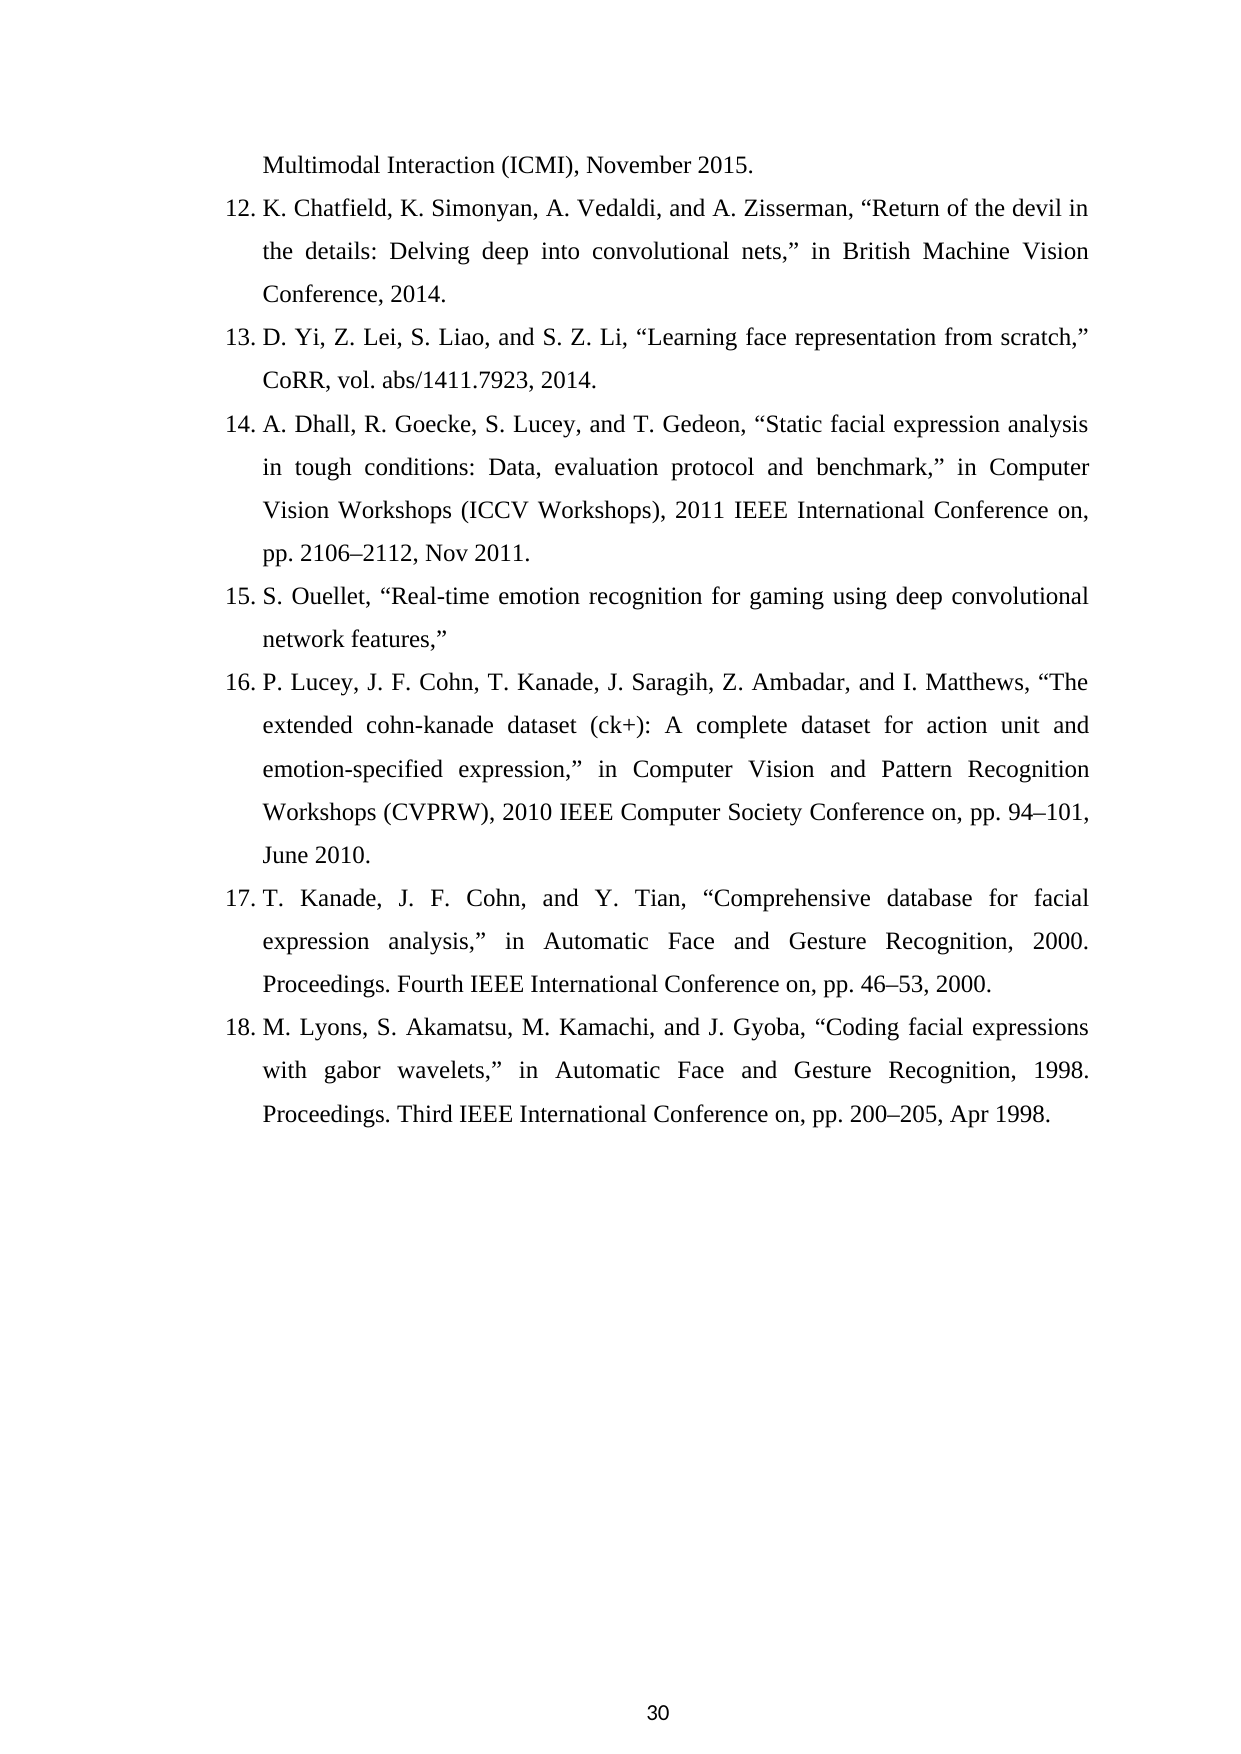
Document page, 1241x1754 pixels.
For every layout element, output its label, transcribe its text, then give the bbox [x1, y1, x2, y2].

list A. Dhall, R. Goecke, S. Lucey, and T. Gedeon, “Static facial expression analysis in tough conditions: Data, evaluation protocol and benchmark,” in Computer Vision Workshops (ICCV Workshops), 2011 IEEE International Conference on, pp. 2106–2112, Nov 2011. [225, 409, 1090, 567]
list T. Kanade, J. F. Cohn, and Y. Tian, “Comprehensive database for facial expression analysis,” in Automatic Face and Gesture Recognition, 2000. Proceedings. Fourth IEEE International Conference on, pp. 46–53, 2000. [225, 883, 1090, 998]
list K. Chatfield, K. Simonyan, A. Vedaldi, and A. Zisserman, “Return of the devil in the details: Delving deep into convolutional nets,” in British Machine Vision Conference, 2014. [225, 193, 1090, 308]
list P. Lucey, J. F. Cohn, T. Kanade, J. Saragih, Z. Ambadar, and I. Matthews, “The extended cohn-kanade dataset (ck+): A complete dataset for action unit and emotion-specified expression,” in Computer Vision and Pattern Recognition Workshops (CVPRW), 2010 IEEE Computer Society Conference on, pp. 94–101, June 2010. [225, 667, 1090, 869]
list D. Yi, Z. Lei, S. Liao, and S. Z. Li, “Learning face representation from scratch,” CoRR, vol. abs/1411.7923, 2014. [225, 322, 1090, 394]
list S. Ouellet, “Real-time emotion recognition for gaming using deep convolutional network features,” [225, 581, 1090, 653]
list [225, 150, 1090, 179]
list M. Lyons, S. Akamatsu, M. Kamachi, and J. Gyoba, “Coding facial expressions with gabor wavelets,” in Automatic Face and Gesture Recognition, 1998. Proceedings. Third IEEE International Conference on, pp. 200–205, Apr 1998. [225, 1012, 1090, 1127]
